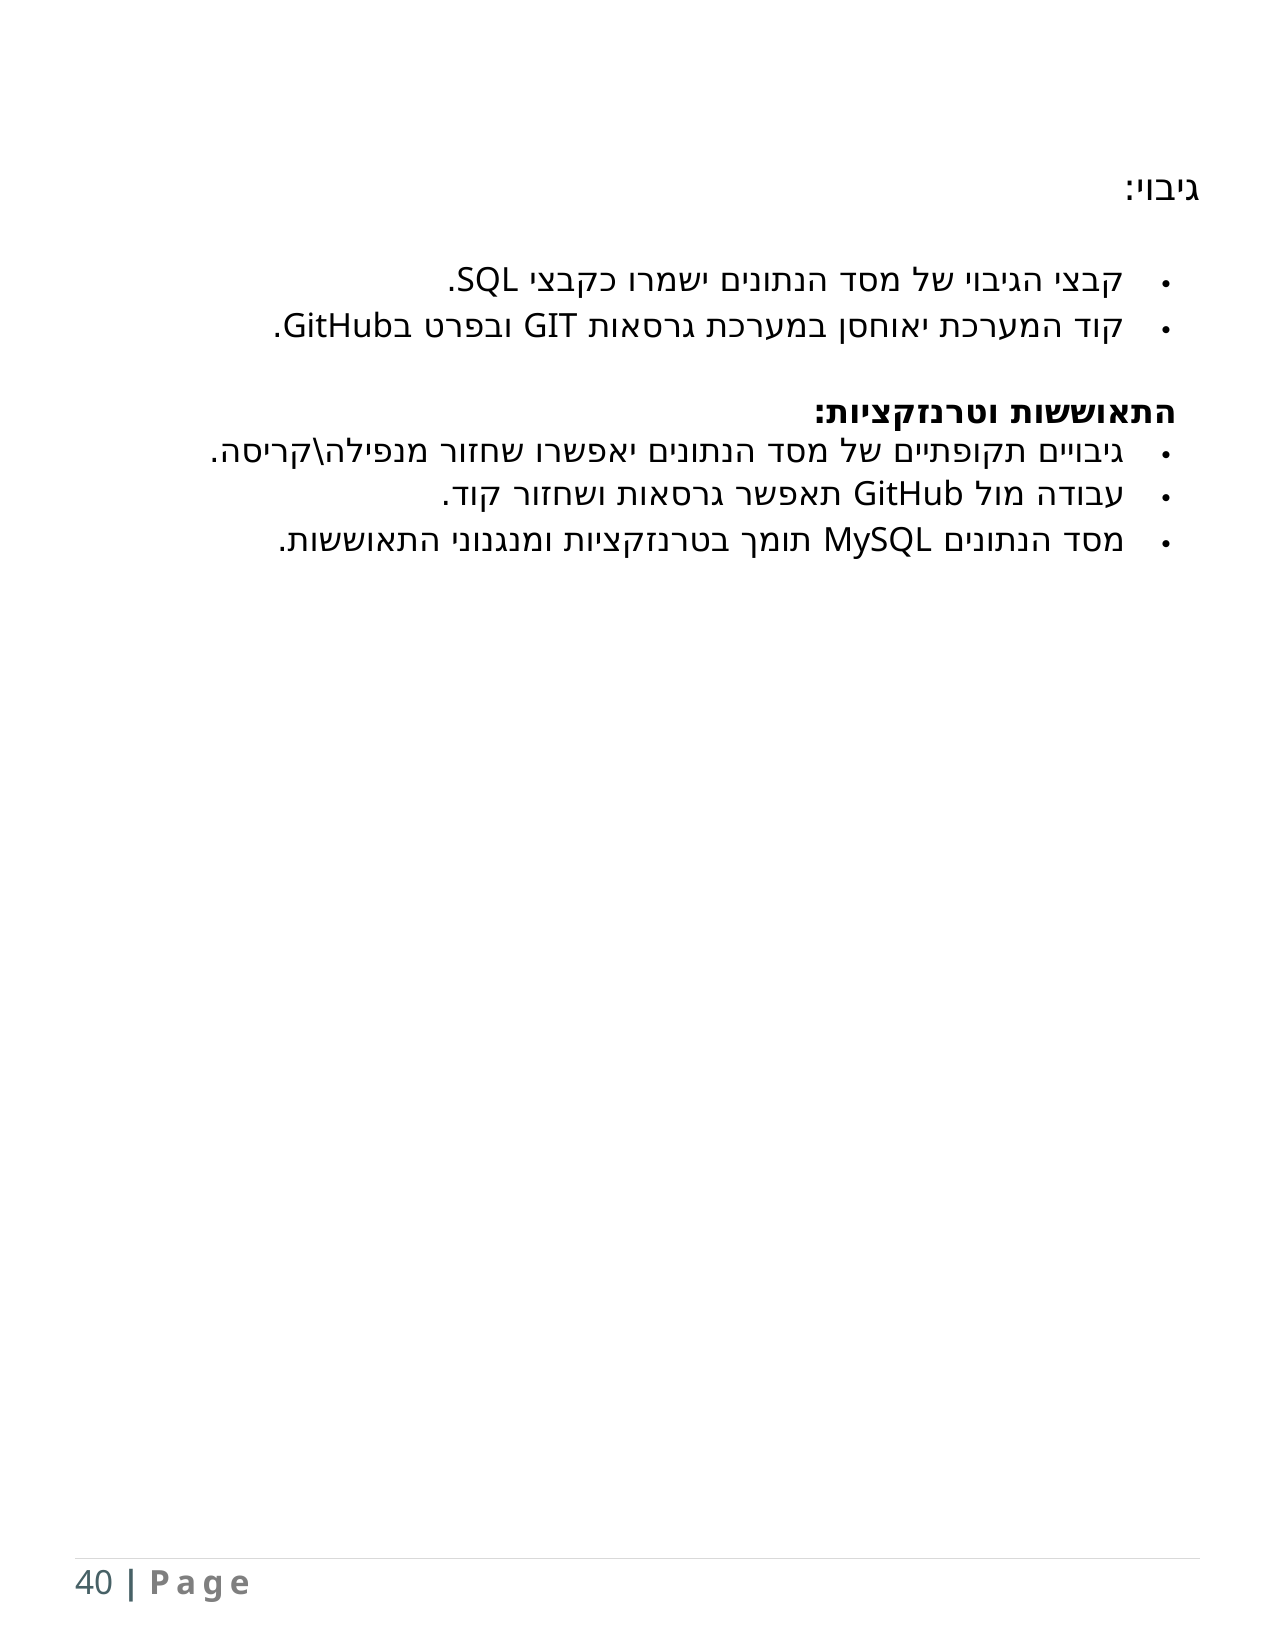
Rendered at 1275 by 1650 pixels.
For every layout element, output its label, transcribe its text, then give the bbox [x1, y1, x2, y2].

list גיבויים תקופתיים של מסד הנתונים יאפשרו שחזור מנפילה\קריסה. [75, 431, 1162, 470]
list עבודה מול GitHub תאפשר גרסאות ושחזור קוד. [75, 470, 1162, 516]
list קוד המערכת יאוחסן במערכת גרסאות GIT ובפרט בGitHub. [75, 302, 1162, 347]
subtitle גיבוי: [75, 166, 1200, 209]
list קבצי הגיבוי של מסד הנתונים ישמרו כקבצי SQL. [75, 256, 1162, 302]
text התאוששות וטרנזקציות: [75, 392, 1200, 431]
list מסד הנתונים MySQL תומך בטרנזקציות ומנגנוני התאוששות. [75, 516, 1162, 561]
